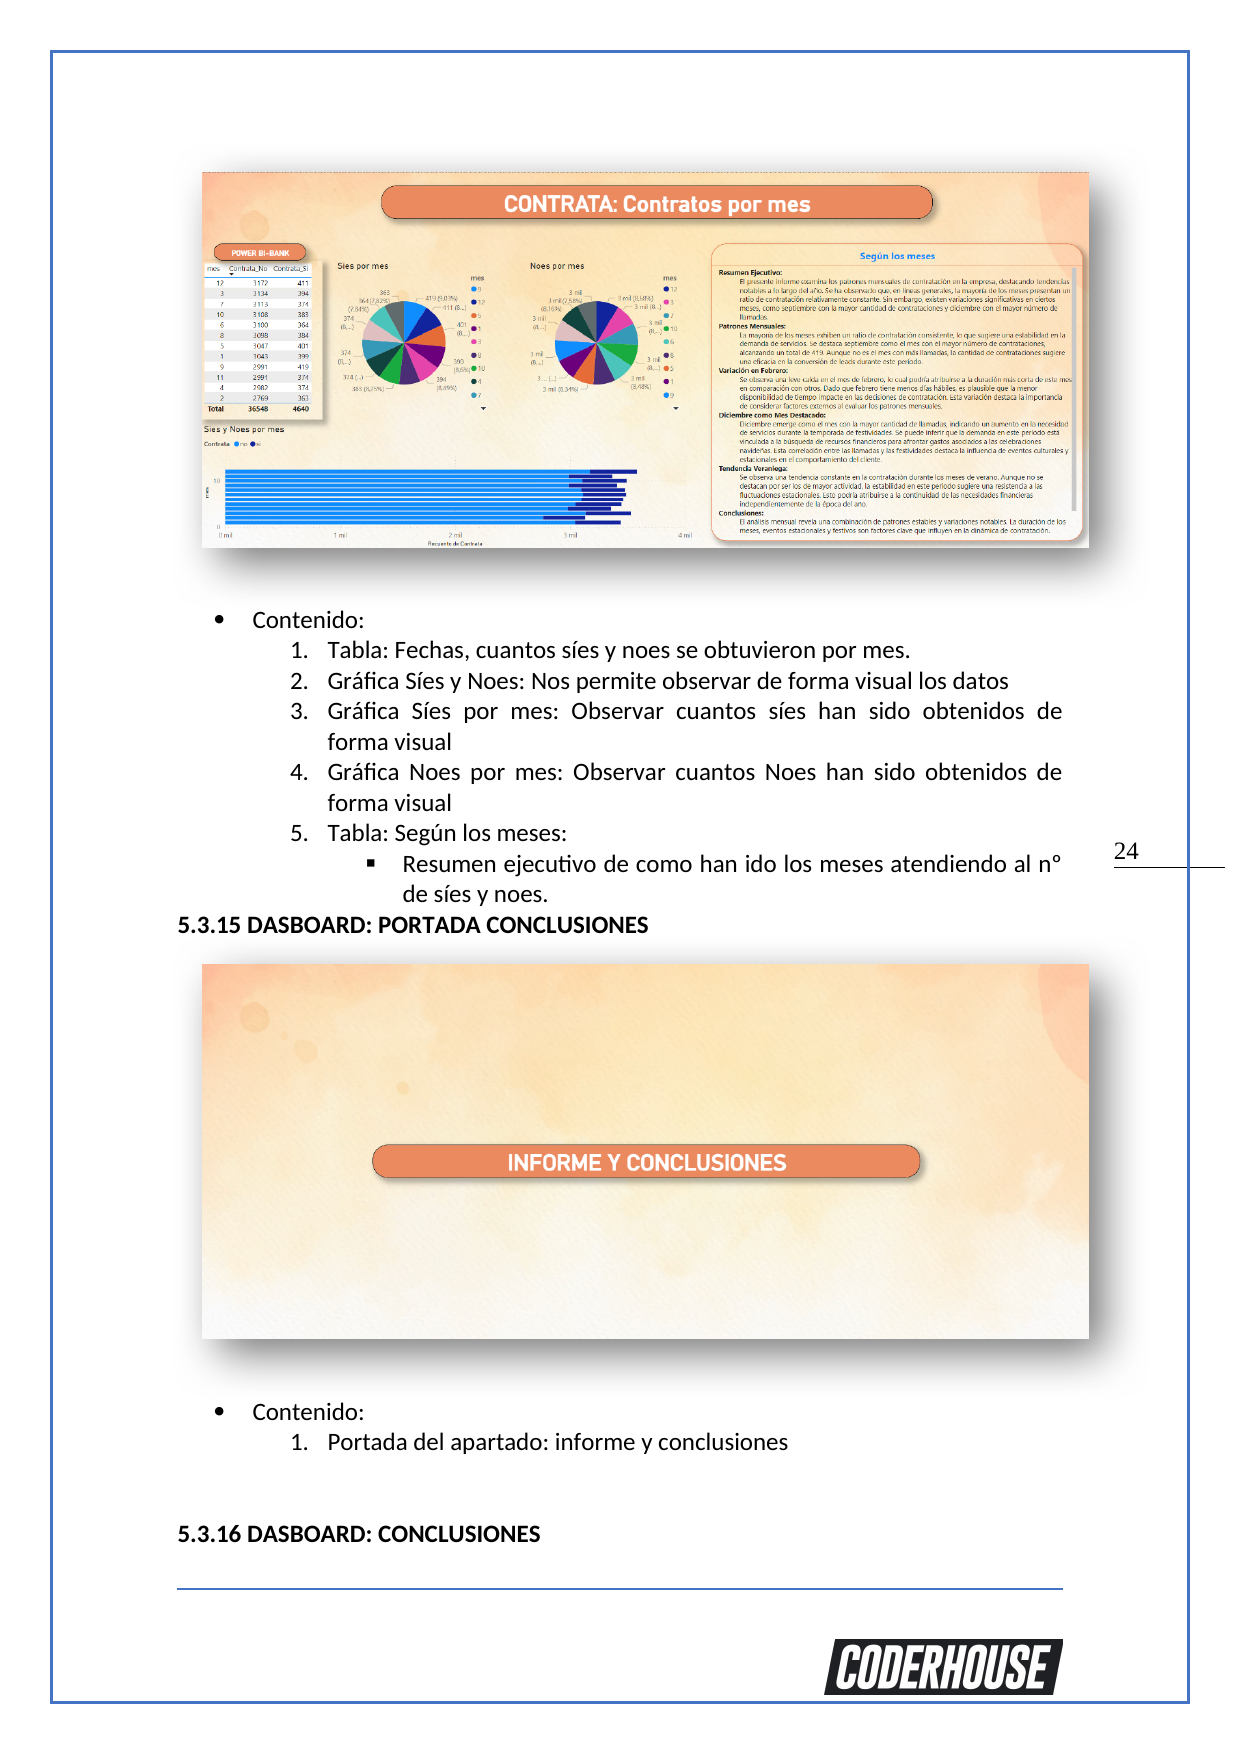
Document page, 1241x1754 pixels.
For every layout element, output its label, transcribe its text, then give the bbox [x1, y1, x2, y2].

list Contenido: [215, 604, 1063, 634]
list Tabla: Según los meses: [290, 818, 1063, 848]
list Contenido: [215, 1396, 1063, 1427]
list Gráfica Noes por mes: Observar cuantos Noes han sido obtenidos de forma visual [290, 757, 1063, 818]
text 5.3.16 DASBOARD: CONCLUSIONES [177, 1518, 1063, 1549]
text 5.3.15 DASBOARD: PORTADA CONCLUSIONES [177, 909, 1063, 940]
picture [202, 964, 1089, 1339]
list Resumen ejecutivo de como han ido los meses atendiendo al nº de síes y noes. [365, 848, 1063, 909]
list Gráfica Síes por mes: Observar cuantos síes han sido obtenidos de forma visual [290, 696, 1063, 757]
picture [202, 172, 1089, 548]
list Tabla: Fechas, cuantos síes y noes se obtuvieron por mes. [290, 634, 1063, 665]
list Gráfica Síes y Noes: Nos permite observar de forma visual los datos [290, 665, 1063, 696]
list Portada del apartado: informe y conclusiones [290, 1427, 1063, 1457]
picture [824, 1639, 1063, 1695]
